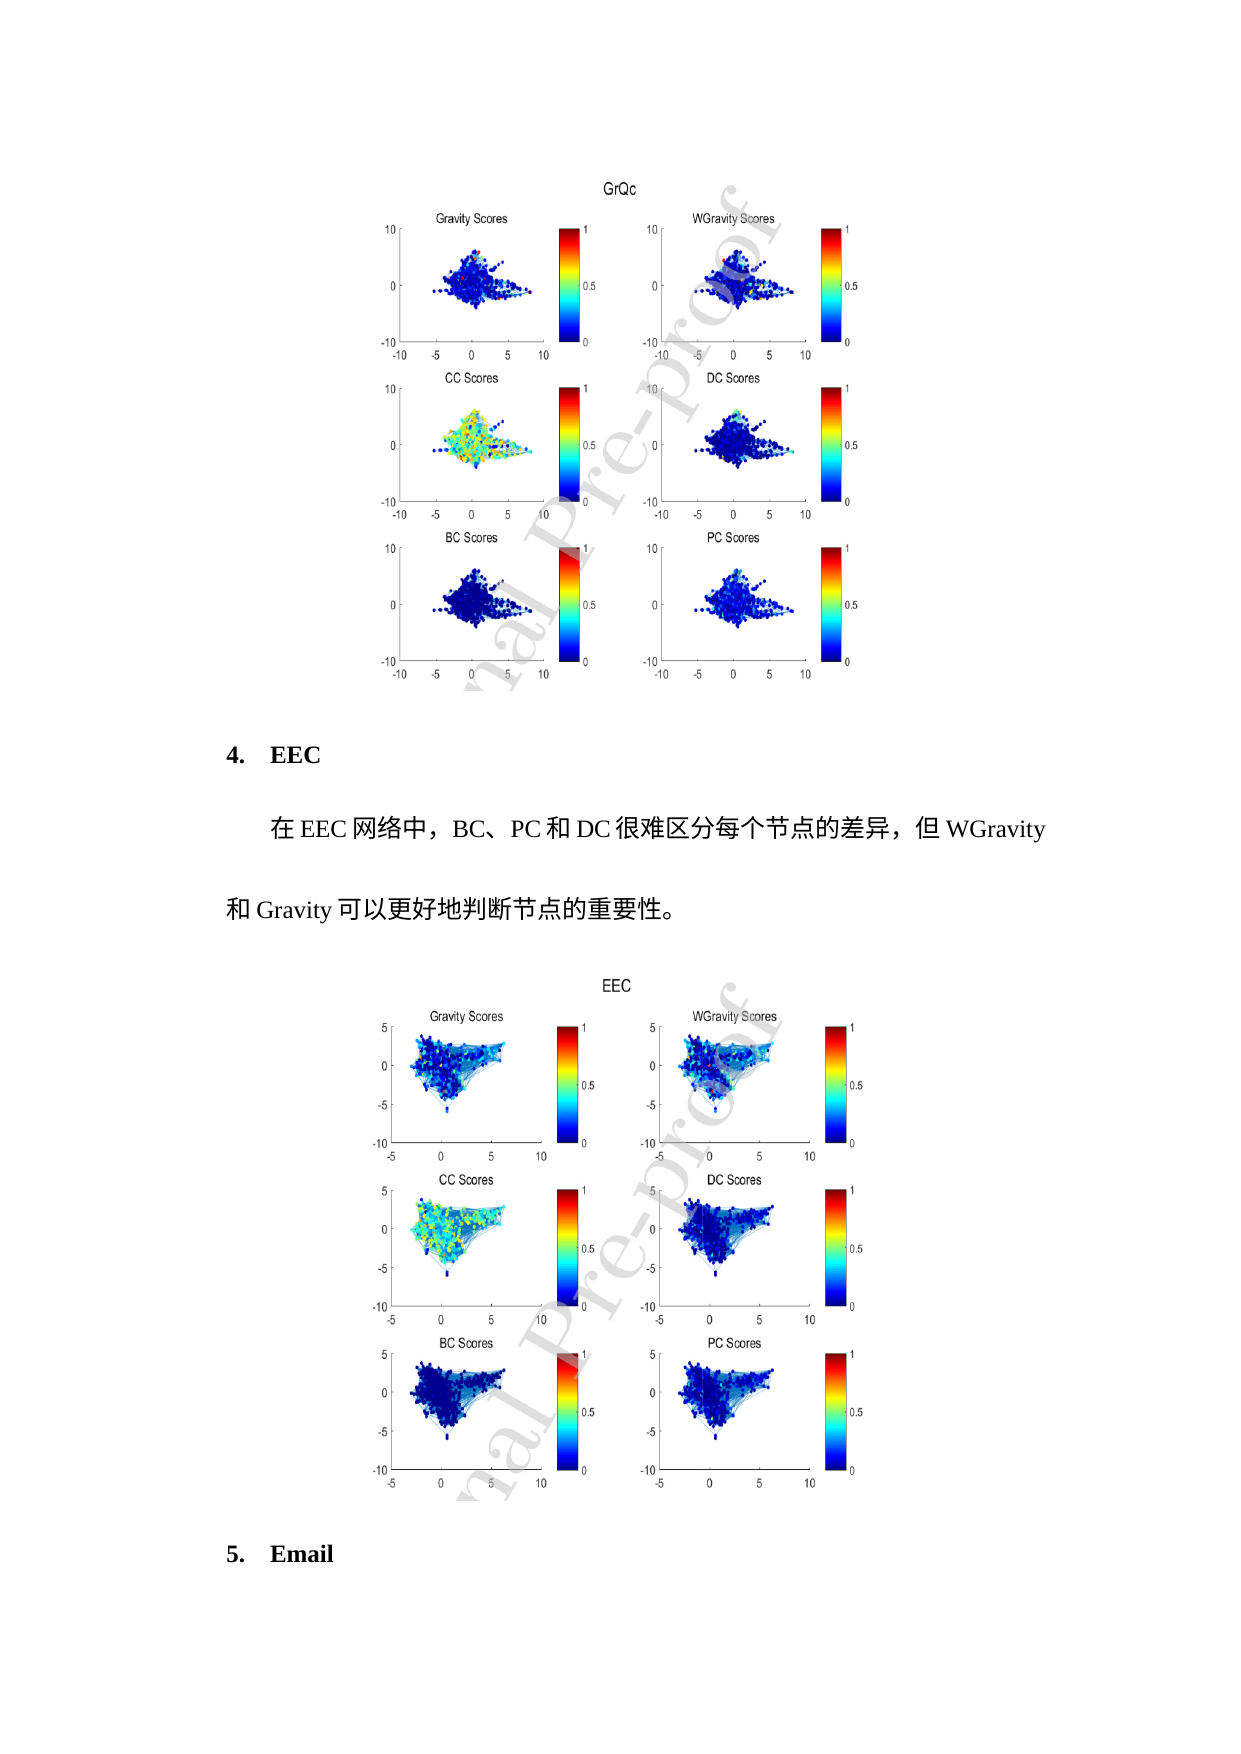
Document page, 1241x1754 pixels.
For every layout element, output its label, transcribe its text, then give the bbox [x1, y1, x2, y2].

list EEC [226, 738, 1053, 770]
picture [361, 162, 879, 691]
picture [373, 961, 868, 1501]
text 在EEC网络中，BC、PC和DC很难区分每个节点的差异，但WGravity和Gravity可以更好地判断节点的重要性。 [226, 794, 1053, 940]
list Email [226, 1538, 1053, 1570]
